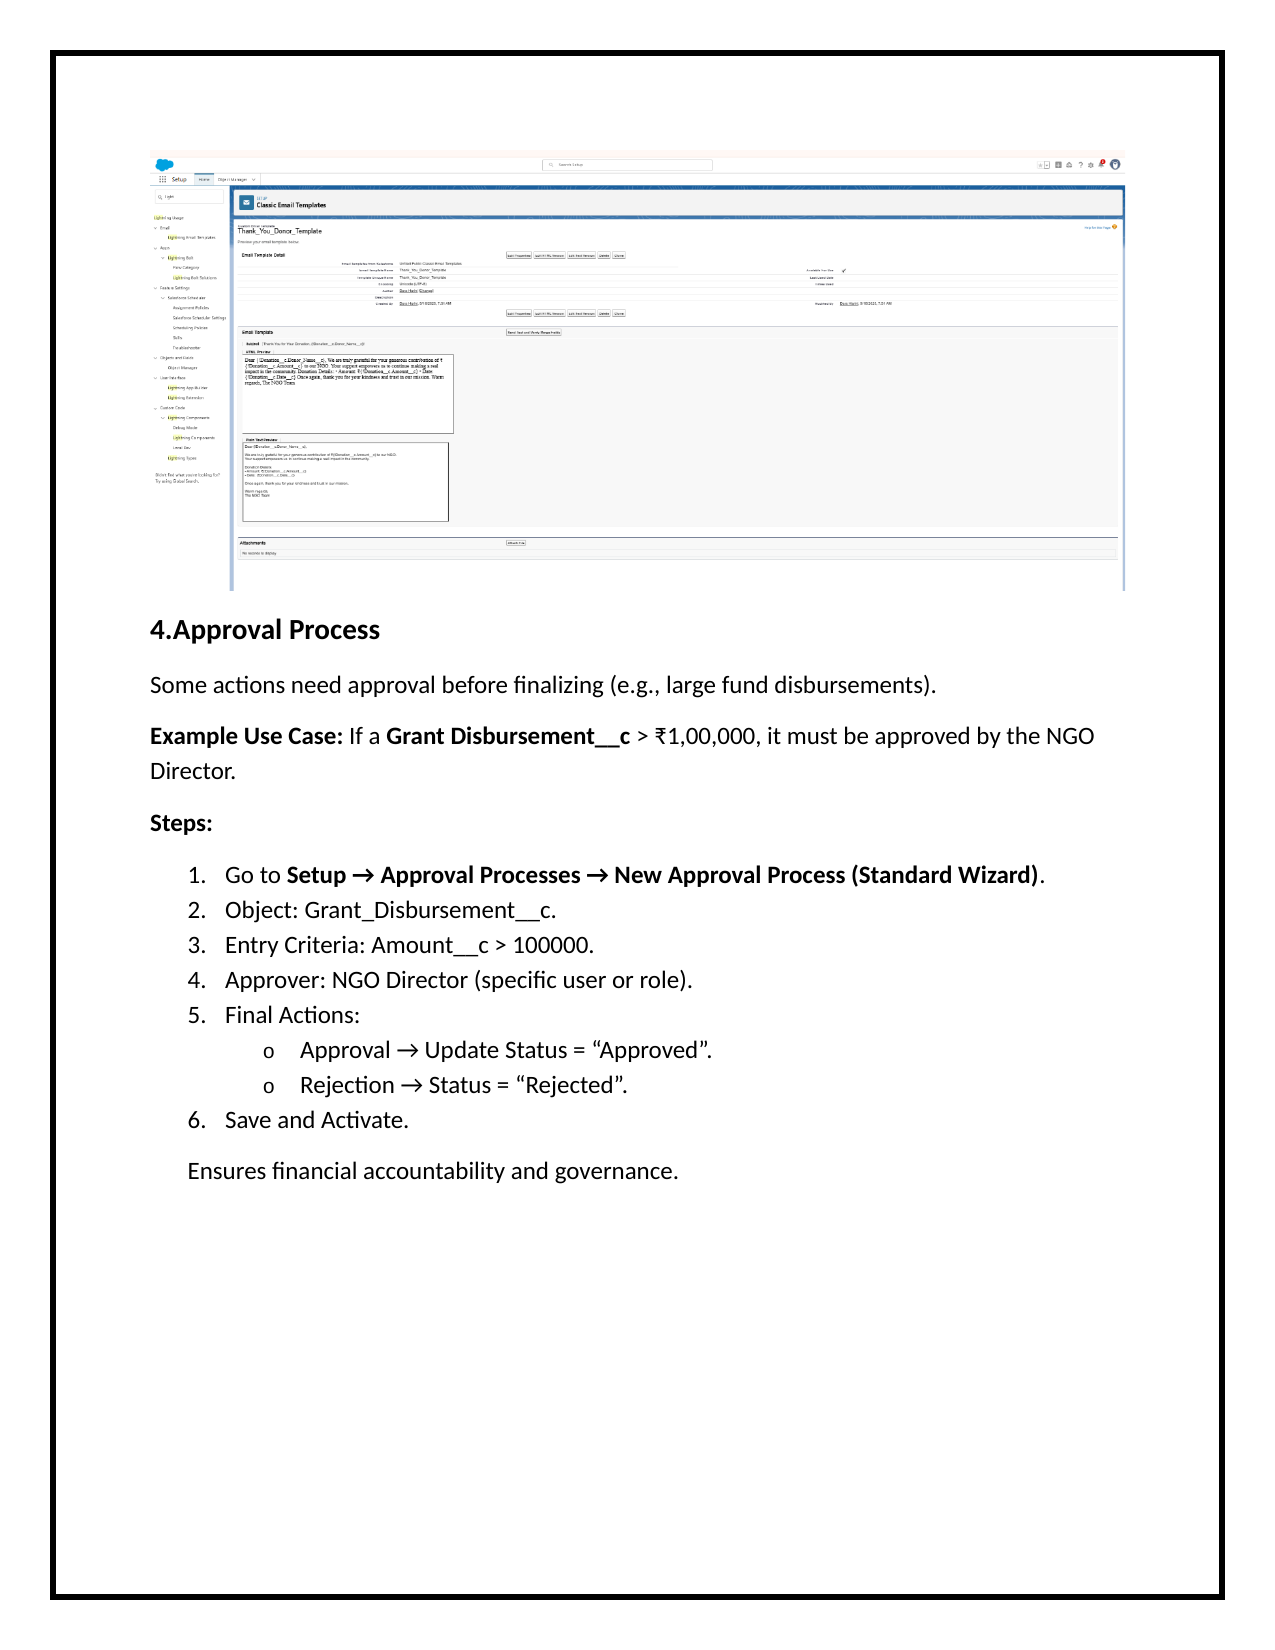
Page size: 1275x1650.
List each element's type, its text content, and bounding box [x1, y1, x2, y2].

list Save and Activate. [187, 1104, 1125, 1134]
text Example Use Case: If a Grant Disbursement__c > ₹1,00,000, it must be approved by the NGO Director. [150, 720, 1125, 786]
list Object: Grant_Disbursement__c. [187, 894, 1125, 924]
picture [150, 150, 1125, 591]
list Approver: NGO Director (specific user or role). [187, 964, 1125, 994]
text Ensures financial accountability and governance. [187, 1155, 1125, 1186]
list Entry Criteria: Amount__c > 100000. [187, 929, 1125, 959]
text Some actions need approval before finalizing (e.g., large fund disbursements). [150, 669, 1125, 699]
list Approval → Update Status = “Approved”. [262, 1034, 1125, 1064]
text 4.Approval Process [150, 611, 1125, 647]
list Go to Setup → Approval Processes → New Approval Process (Standard Wizard). [187, 859, 1125, 889]
text Steps: [150, 807, 1125, 838]
list Rejection → Status = “Rejected”. [262, 1069, 1125, 1099]
list Final Actions: [187, 999, 1125, 1029]
